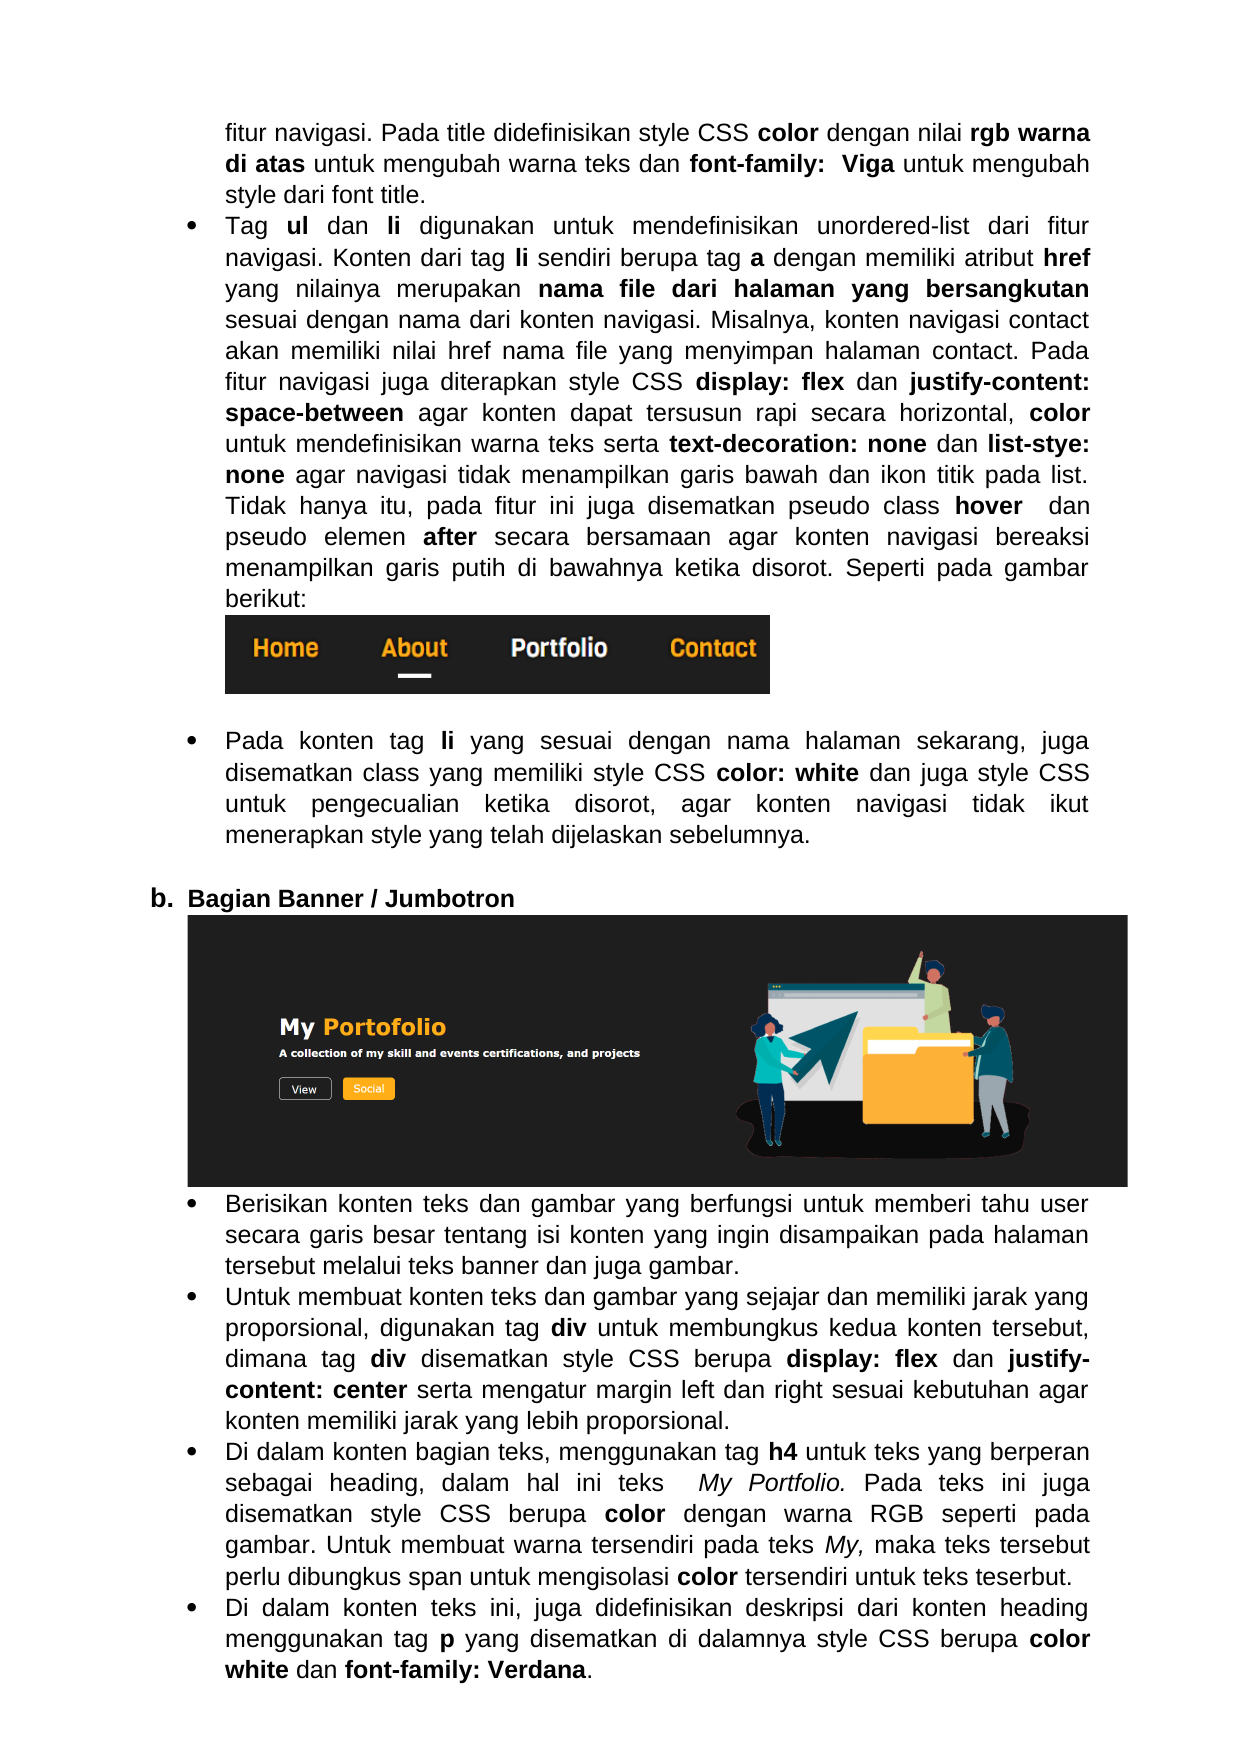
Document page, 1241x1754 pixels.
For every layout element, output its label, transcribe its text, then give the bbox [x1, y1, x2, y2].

list Berisikan konten teks dan gambar yang berfungsi untuk memberi tahu user secara garis besar tentang isi konten yang ingin disampaikan pada halaman tersebut melalui teks banner dan juga gambar. [187, 1189, 1090, 1279]
picture [187, 915, 1128, 1187]
list Untuk membuat konten teks dan gambar yang sejajar dan memiliki jarak yang proporsional, digunakan tag div untuk membungkus kedua konten tersebut, dimana tag div disematkan style CSS berupa display: flex dan justify-content: center serta mengatur margin left dan right sesuai kebutuhan agar konten memiliki jarak yang lebih proporsional. [187, 1282, 1090, 1435]
list Di dalam konten bagian teks, menggunakan tag h4 untuk teks yang berperan sebagai heading, dalam hal ini teks My Portfolio. Pada teks ini juga disematkan style CSS berupa color dengan warna RGB seperti pada gambar. Untuk membuat warna tersendiri pada teks My, maka teks tersebut perlu dibungkus span untuk mengisolasi color tersendiri untuk teks teserbut. [187, 1437, 1090, 1590]
list Tag ul dan li digunakan untuk mendefinisikan unordered-list dari fitur navigasi. Konten dari tag li sendiri berupa tag a dengan memiliki atribut href yang nilainya merupakan nama file dari halaman yang bersangkutan sesuai dengan nama dari konten navigasi. Misalnya, konten navigasi contact akan memiliki nilai href nama file yang menyimpan halaman contact. Pada fitur navigasi juga diterapkan style CSS display: flex dan justify-content: space-between agar konten dapat tersusun rapi secara horizontal, color untuk mendefinisikan warna teks serta text-decoration: none dan list-stye: none agar navigasi tidak menampilkan garis bawah dan ikon titik pada list. Tidak hanya itu, pada fitur ini juga disematkan pseudo class hover dan pseudo elemen after secara bersamaan agar konten navigasi bereaksi menampilkan garis putih di bawahnya ketika disorot. Seperti pada gambar berikut: [187, 211, 1090, 613]
list Pada konten tag li yang sesuai dengan nama halaman sekarang, juga disematkan class yang memiliki style CSS color: white dan juga style CSS untuk pengecualian ketika disorot, agar konten navigasi tidak ikut menerapkan style yang telah dijelaskan sebelumnya. [187, 726, 1090, 848]
picture [225, 615, 770, 694]
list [187, 118, 1090, 209]
list Bagian Banner / Jumbotron [150, 882, 1090, 913]
list Di dalam konten teks ini, juga didefinisikan deskripsi dari konten heading menggunakan tag p yang disematkan di dalamnya style CSS berupa color white dan font-family: Verdana. [187, 1592, 1090, 1683]
